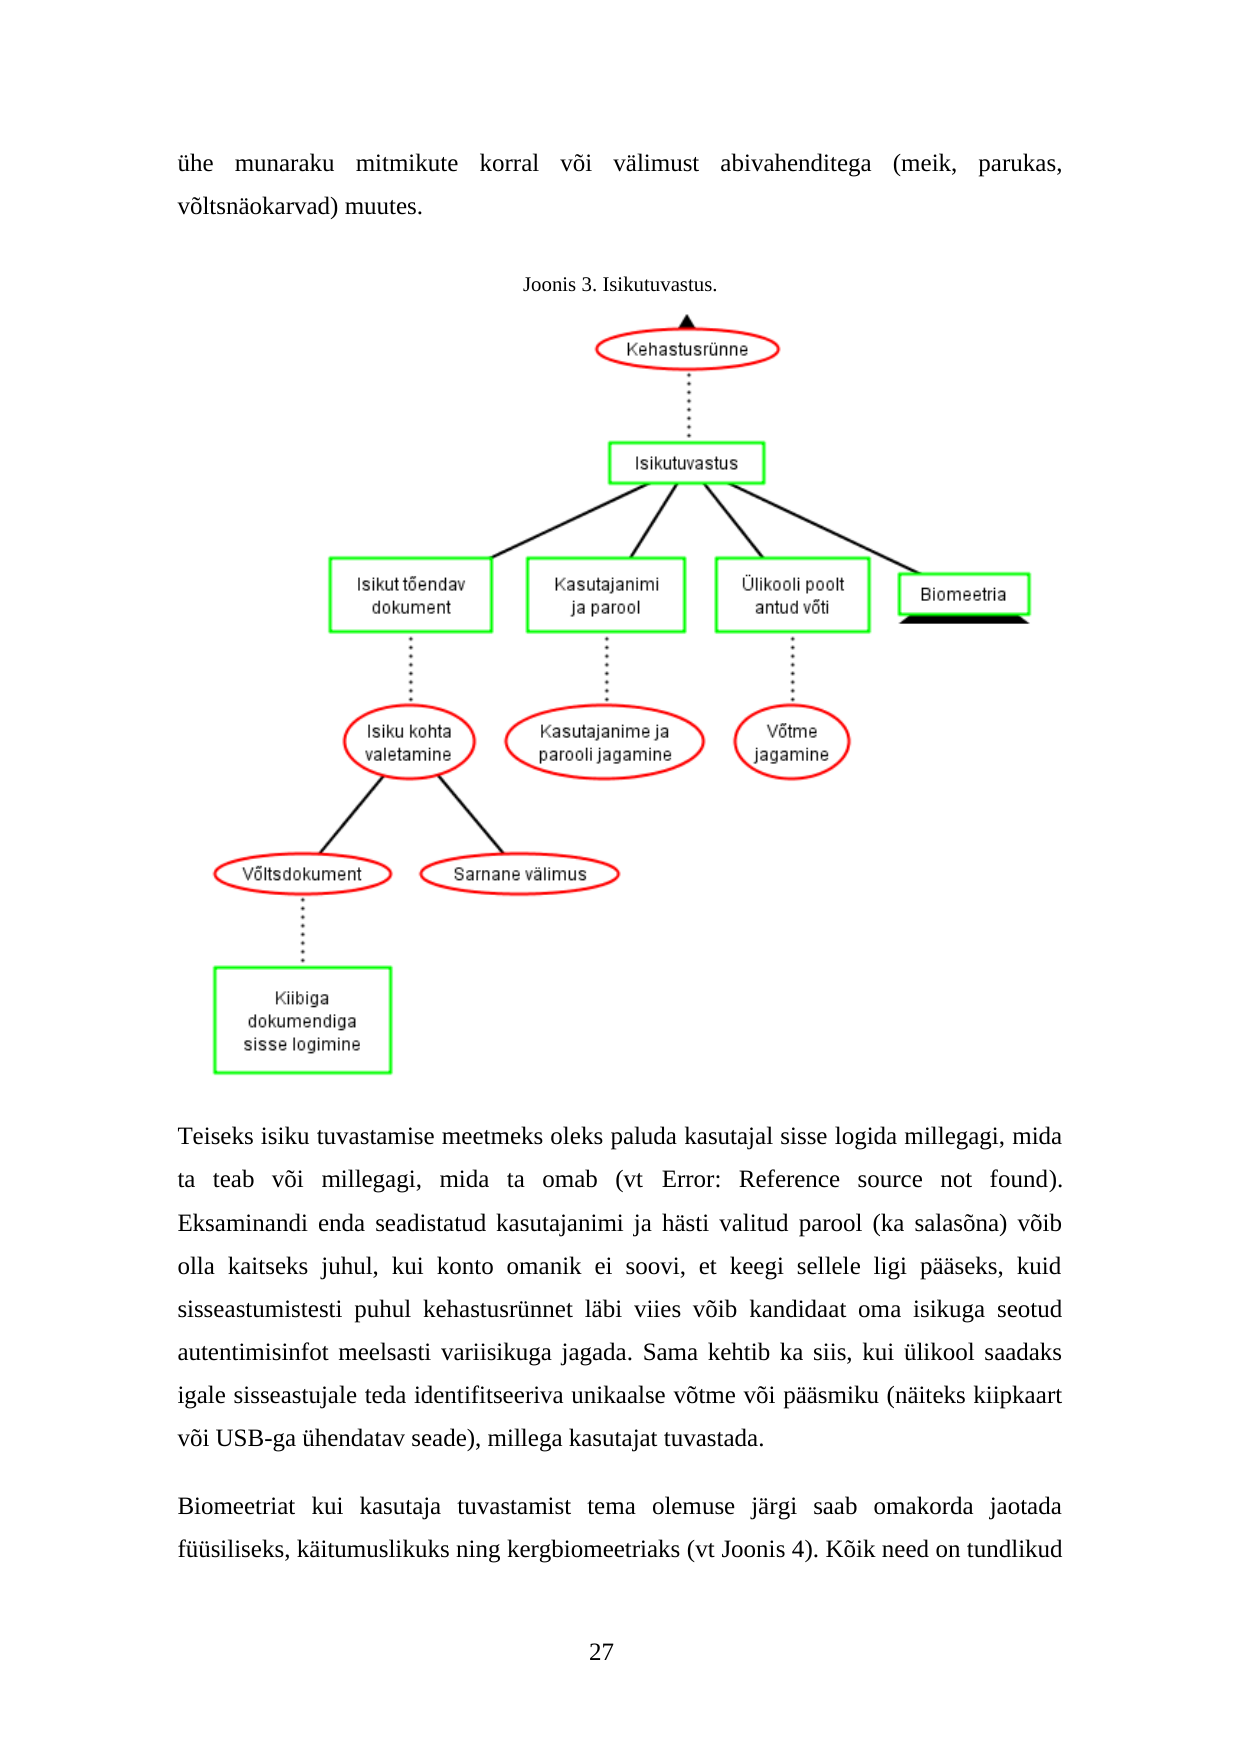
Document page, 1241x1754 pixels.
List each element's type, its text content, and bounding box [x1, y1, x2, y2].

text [177, 148, 1063, 219]
text Joonis 3. Isikutuvastus. [523, 272, 717, 296]
picture [200, 314, 1040, 1082]
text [177, 1491, 1063, 1563]
